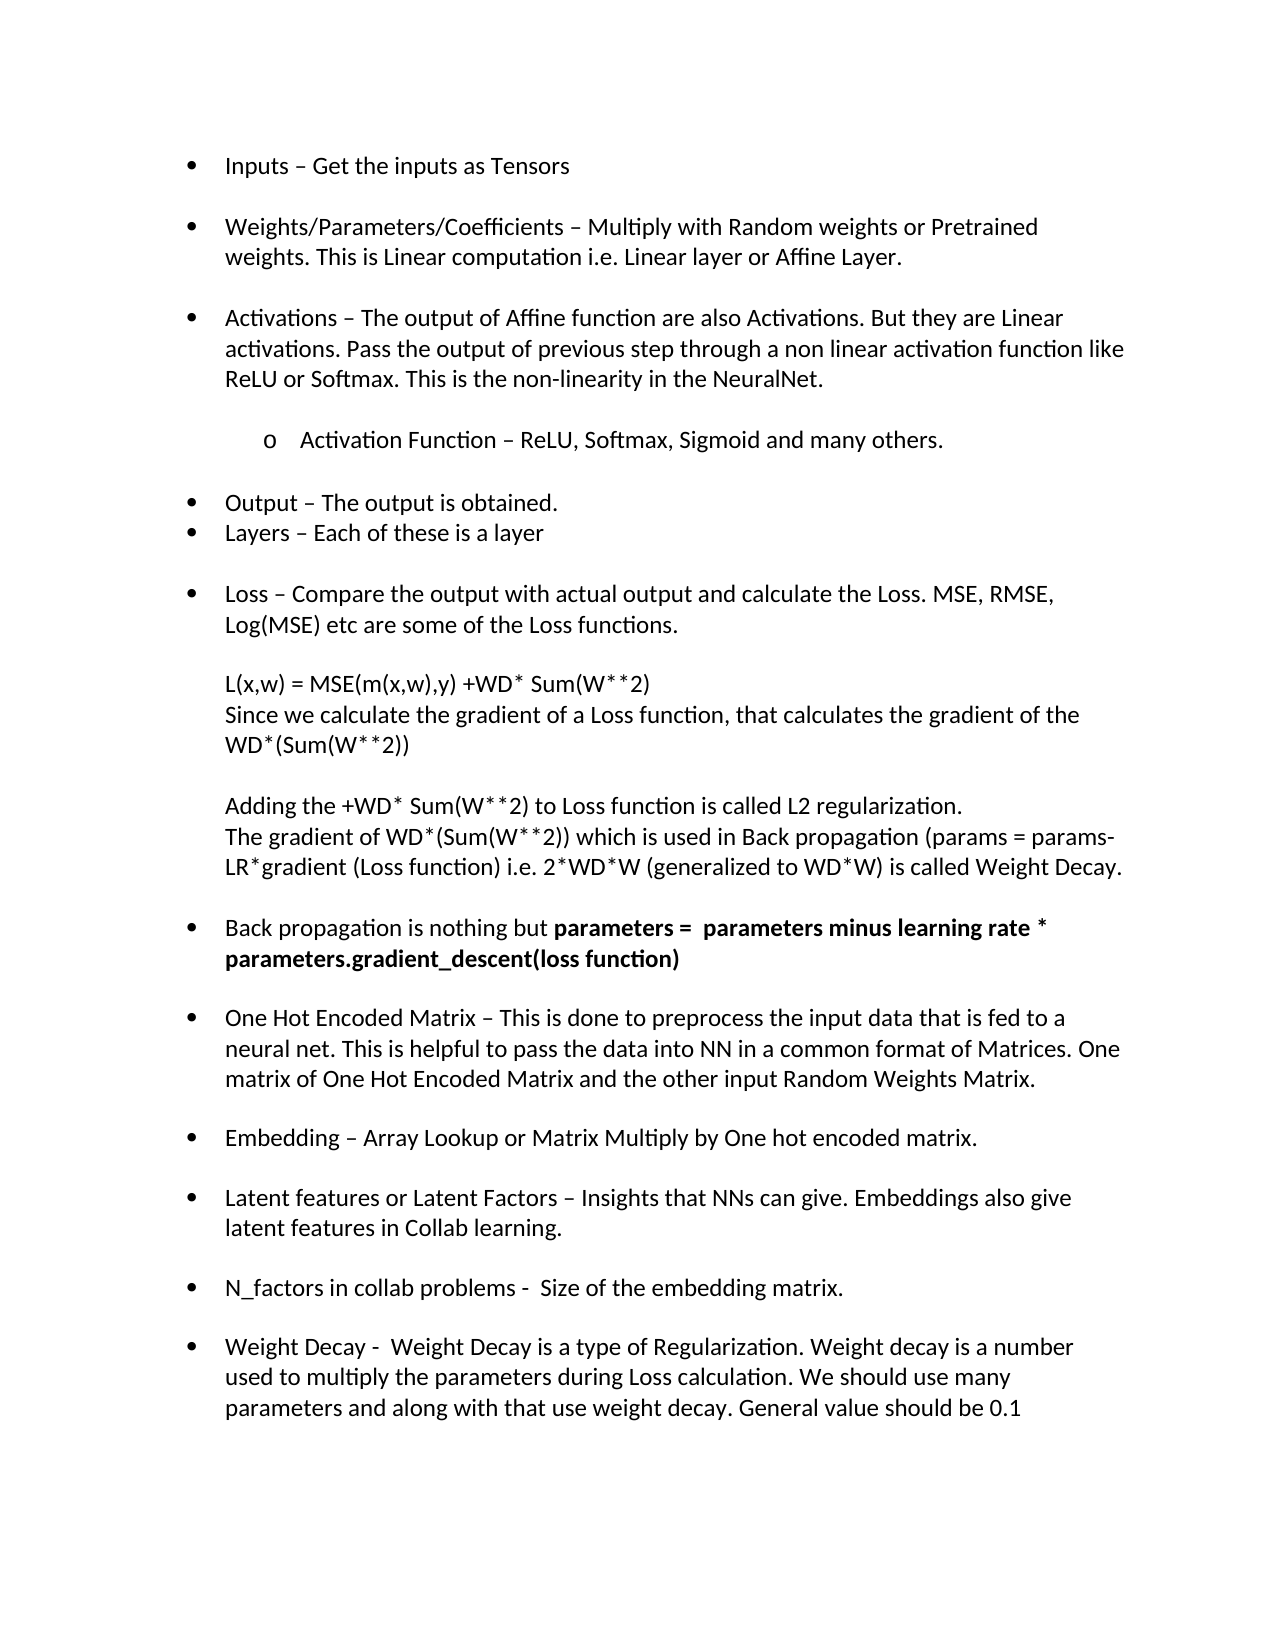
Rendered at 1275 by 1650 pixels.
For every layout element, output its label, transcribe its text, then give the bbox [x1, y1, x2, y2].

list N_factors in collab problems - Size of the embedding matrix. [187, 1272, 1125, 1302]
list Activation Function – ReLU, Softmax, Sigmoid and many others. [262, 425, 1125, 456]
list Weights/Parameters/Coefficients – Multiply with Random weights or Pretrained weights. This is Linear computation i.e. Linear layer or Affine Layer. [187, 211, 1125, 272]
list Loss – Compare the output with actual output and calculate the Loss. MSE, RMSE, Log(MSE) etc are some of the Loss functions. [187, 578, 1125, 639]
list Activations – The output of Affine function are also Activations. But they are Linear activations. Pass the output of previous step through a non linear activation function like ReLU or Softmax. This is the non-linearity in the NeuralNet. [187, 303, 1125, 394]
list Latent features or Latent Factors – Insights that NNs can give. Embeddings also give latent features in Collab learning. [187, 1182, 1125, 1243]
list Layers – Each of these is a layer [187, 517, 1125, 548]
text Since we calculate the gradient of a Loss function, that calculates the gradient of the WD*(Sum(W**2)) [225, 699, 1125, 760]
list Weight Decay - Weight Decay is a type of Regularization. Weight decay is a number used to multiply the parameters during Loss calculation. We should use many parameters and along with that use weight decay. General value should be 0.1 [187, 1331, 1125, 1422]
list Embedding – Array Lookup or Matrix Multiply by One hot encoded matrix. [187, 1123, 1125, 1153]
text The gradient of WD*(Sum(W**2)) which is used in Back propagation (params = params-LR*gradient (Loss function) i.e. 2*WD*W (generalized to WD*W) is called Weight Decay. [225, 821, 1125, 882]
text Adding the +WD* Sum(W**2) to Loss function is called L2 regularization. [225, 790, 1125, 821]
list Back propagation is nothing but parameters = parameters minus learning rate * parameters.gradient_descent(loss function) [187, 912, 1125, 973]
text L(x,w) = MSE(m(x,w),y) +WD* Sum(W**2) [225, 668, 1125, 699]
list Inputs – Get the inputs as Tensors [187, 150, 1125, 181]
list Output – The output is obtained. [187, 487, 1125, 517]
list One Hot Encoded Matrix – This is done to preprocess the input data that is fed to a neural net. This is helpful to pass the data into NN in a common format of Matrices. One matrix of One Hot Encoded Matrix and the other input Random Weights Matrix. [187, 1002, 1125, 1094]
